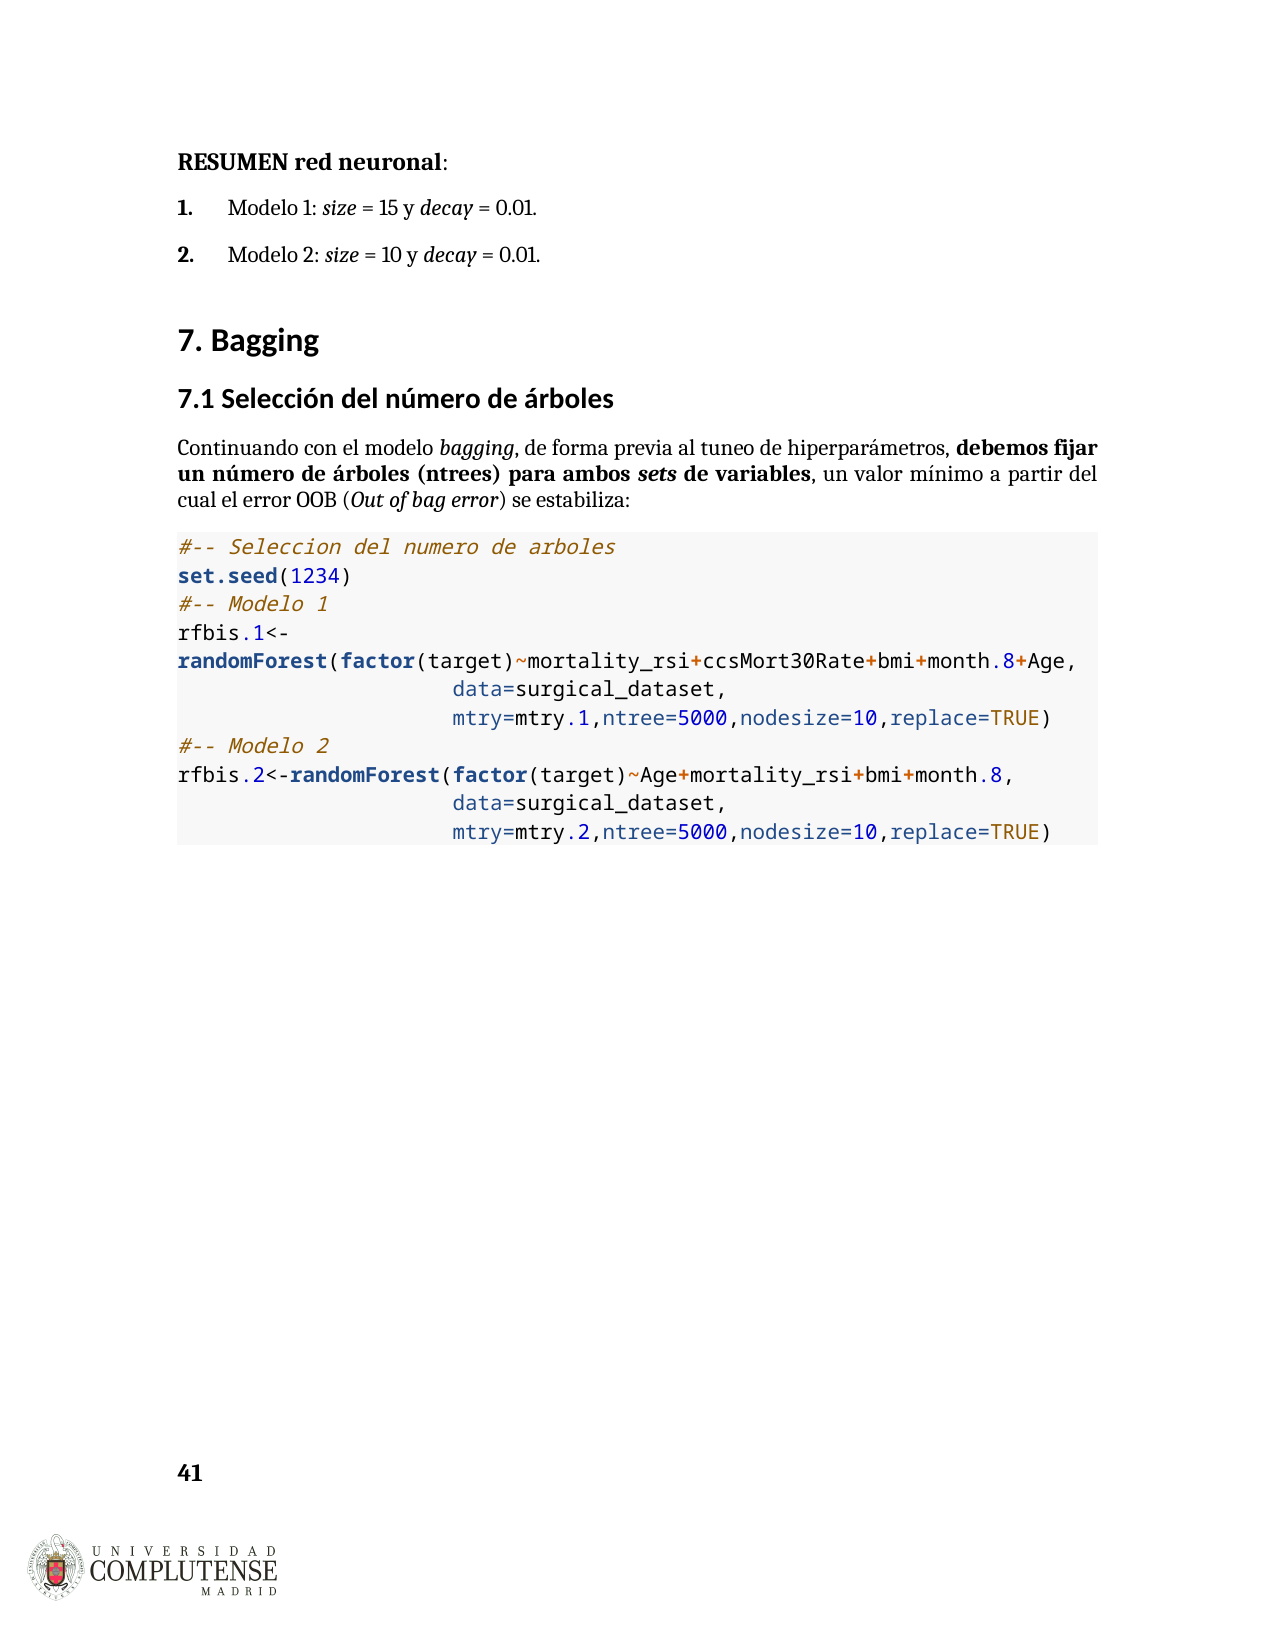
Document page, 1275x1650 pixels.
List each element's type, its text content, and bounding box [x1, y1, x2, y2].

list Modelo 2: size = 10 y decay = 0.01. [177, 242, 1098, 269]
subtitle 7. Bagging [177, 319, 1098, 359]
text #-- Seleccion del numero de arboles set.seed(1234) #-- Modelo 1 rfbis.1<-randomForest(factor(target)~mortality_rsi+ccsMort30Rate+bmi+month.8+Age, data=surgical_dataset, mtry=mtry.1,ntree=5000,nodesize=10,replace=TRUE) #-- Modelo 2 rfbis.2<-randomForest(factor(target)~Age+mortality_rsi+bmi+month.8, data=surgical_dataset, mtry=mtry.2,ntree=5000,nodesize=10,replace=TRUE) [177, 532, 1098, 845]
picture [24, 1496, 280, 1640]
text RESUMEN red neuronal: [177, 148, 1098, 176]
list Modelo 1: size = 15 y decay = 0.01. [177, 195, 1098, 221]
subtitle 7.1 Selección del número de árboles [177, 380, 1098, 416]
text Continuando con el modelo bagging, de forma previa al tuneo de hiperparámetros, debemos fijar un número de árboles (ntrees) para ambos sets de variables, un valor mínimo a partir del cual el error OOB (Out of bag error) se estabiliza: [177, 434, 1098, 514]
